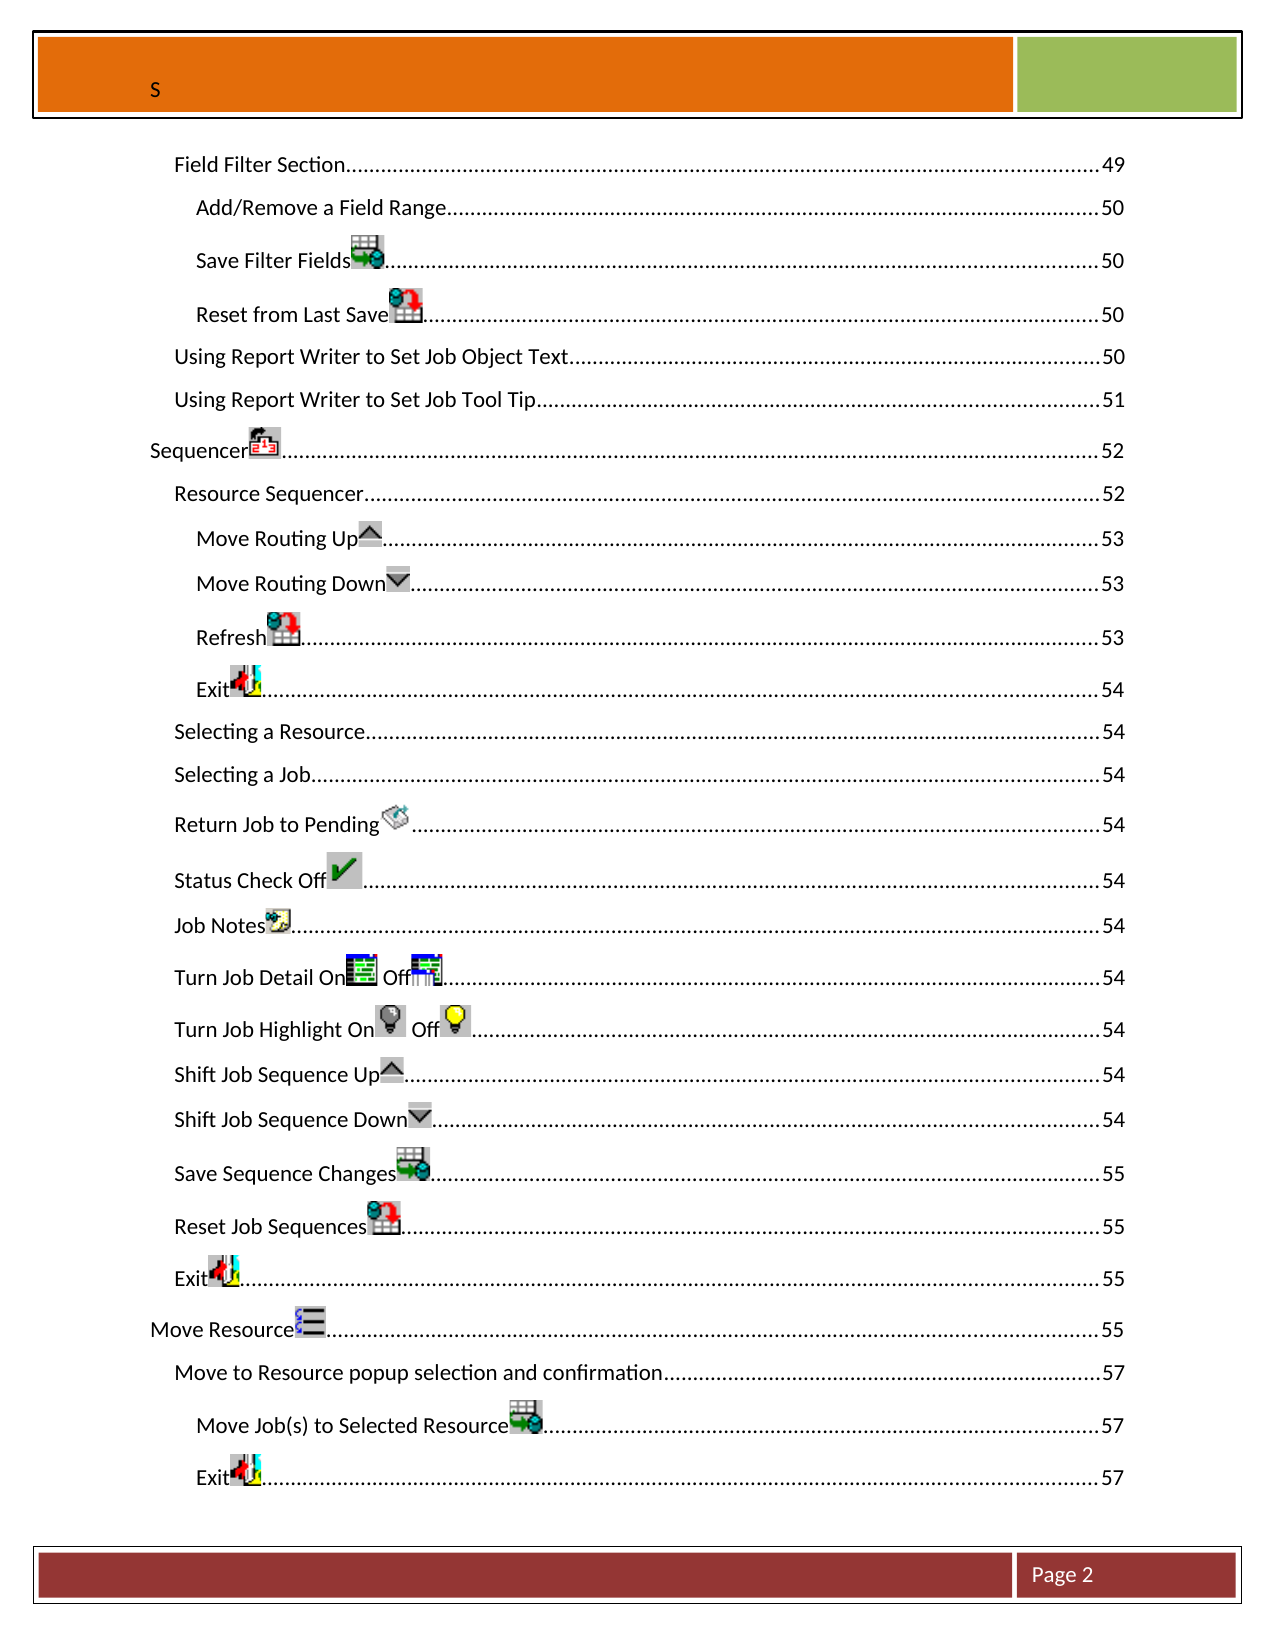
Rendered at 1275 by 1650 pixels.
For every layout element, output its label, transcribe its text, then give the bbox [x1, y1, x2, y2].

text Job Notes 54 [173, 909, 1125, 939]
picture [367, 1201, 401, 1235]
text Exit 55 [173, 1255, 1125, 1292]
picture [509, 1400, 543, 1434]
text Turn Job Highlight On Off 54 [173, 1006, 1125, 1043]
text Add/Remove a Field Range 50 [196, 193, 1125, 221]
picture [351, 235, 385, 269]
text Move Job(s) to Selected Resource 57 [196, 1401, 1125, 1439]
text Sequencer 52 [150, 428, 1125, 464]
text Using Report Writer to Set Job Object Text 50 [173, 342, 1125, 371]
text Turn Job Detail On Off 54 [173, 954, 1125, 991]
text Field Filter Section 49 [173, 150, 1125, 178]
picture [346, 954, 378, 986]
text Shift Job Sequence Up 54 [173, 1057, 1125, 1088]
picture [294, 1306, 326, 1338]
picture [396, 1147, 431, 1181]
picture [267, 612, 301, 646]
picture [380, 1057, 404, 1083]
text Exit 54 [196, 666, 1125, 703]
picture [265, 908, 291, 934]
text Selecting a Job 54 [173, 760, 1125, 788]
picture [389, 288, 423, 323]
text Move Resource 55 [150, 1307, 1125, 1343]
text Move Routing Up 53 [196, 522, 1125, 552]
picture [230, 1454, 262, 1486]
text Move Routing Down 53 [196, 567, 1125, 597]
text Exit 57 [196, 1454, 1125, 1491]
text Return Job to Pending 54 [173, 802, 1125, 838]
picture [408, 1102, 432, 1128]
picture [208, 1255, 240, 1287]
text Using Report Writer to Set Job Tool Tip 51 [173, 385, 1125, 413]
text Refresh 53 [196, 612, 1125, 651]
picture [386, 566, 410, 592]
text Status Check Off 54 [173, 853, 1125, 894]
picture [379, 802, 412, 833]
text Shift Job Sequence Down 54 [173, 1102, 1125, 1133]
picture [326, 852, 363, 889]
text Move to Resource popup selection and confirmation 57 [173, 1358, 1125, 1386]
text Resource Sequencer 52 [173, 479, 1125, 507]
picture [439, 1005, 472, 1037]
text Reset Job Sequences 55 [173, 1201, 1125, 1240]
text Save Sequence Changes 55 [173, 1148, 1125, 1187]
picture [248, 427, 282, 459]
picture [358, 521, 382, 547]
text Selecting a Resource 54 [173, 717, 1125, 745]
text Reset from Last Save 50 [196, 289, 1125, 328]
text Save Filter Fields 50 [196, 235, 1125, 274]
picture [411, 954, 443, 986]
picture [375, 1005, 407, 1037]
picture [230, 665, 262, 697]
